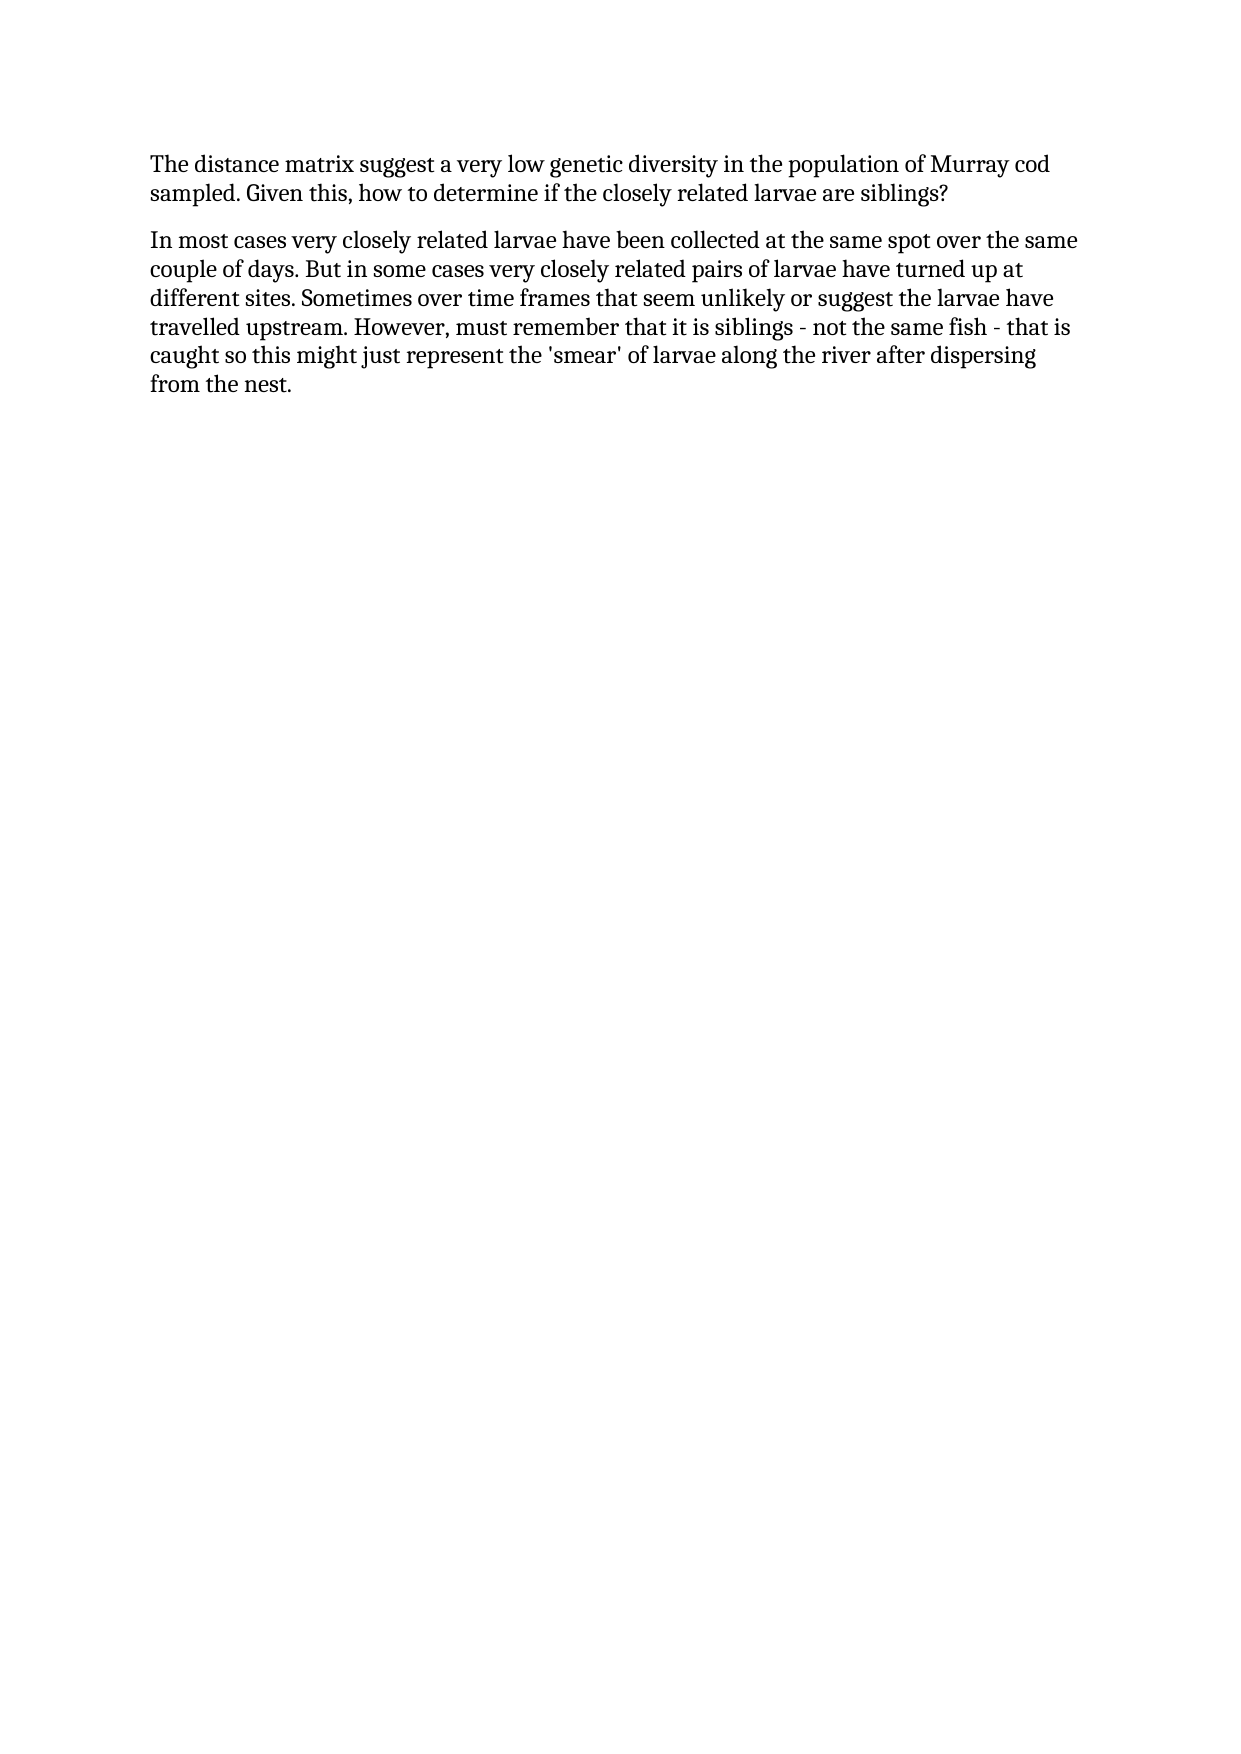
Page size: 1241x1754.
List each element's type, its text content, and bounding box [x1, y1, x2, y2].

text In most cases very closely related larvae have been collected at the same spot over the same couple of days. But in some cases very closely related pairs of larvae have turned up at different sites. Sometimes over time frames that seem unlikely or suggest the larvae have travelled upstream. However, must remember that it is siblings - not the same fish - that is caught so this might just represent the 'smear' of larvae along the river after dispersing from the nest. [150, 226, 1090, 399]
text The distance matrix suggest a very low genetic diversity in the population of Murray cod sampled. Given this, how to determine if the closely related larvae are siblings? [150, 150, 1090, 207]
